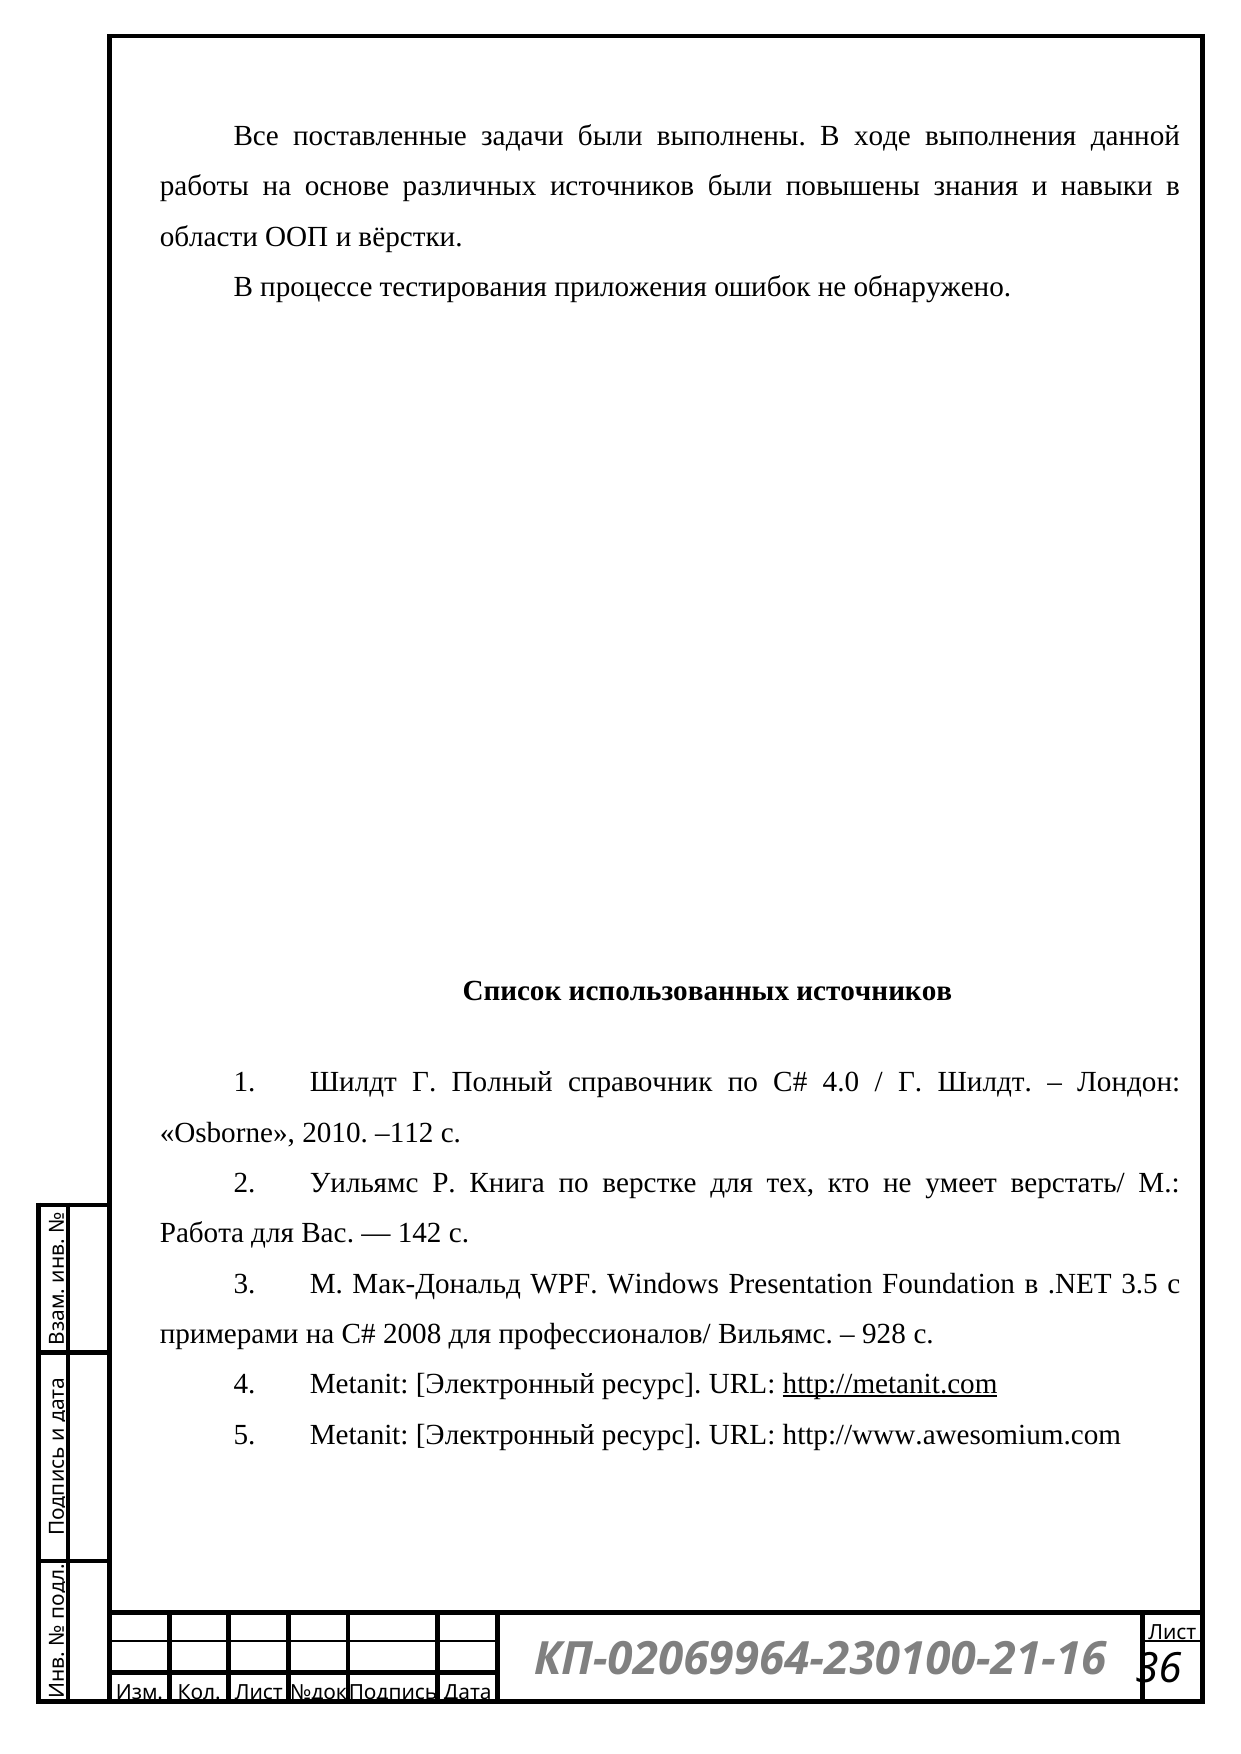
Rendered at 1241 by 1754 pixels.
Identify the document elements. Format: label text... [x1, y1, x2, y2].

text Список использованных источников [159, 973, 1181, 1007]
text В процессе тестирования приложения ошибок не обнаружено. [159, 269, 1181, 303]
list М. Мак-Дональд WPF. Windows Presentation Foundation в .NET 3.5 с примерами на C# 2008 для профессионалов/ Вильямс. – 928 c. [159, 1266, 1181, 1350]
list Уильямс Р. Книга по верстке для тех, кто не умеет верстать/ М.: Работа для Вас. — 142 с. [159, 1165, 1181, 1249]
list Metanit: [Электронный ресурс]. URL: http://metanit.com [159, 1366, 1181, 1400]
text Все поставленные задачи были выполнены. В ходе выполнения данной работы на основе различных источников были повышены знания и навыки в области ООП и вёрстки. [159, 118, 1181, 252]
list Metanit: [Электронный ресурс]. URL: http://www.awesomium.com [159, 1417, 1181, 1450]
list Шилдт Г. Полный справочник по С# 4.0 / Г. Шилдт. – Лондон: «Osborne», 2010. –112 с. [159, 1064, 1181, 1148]
